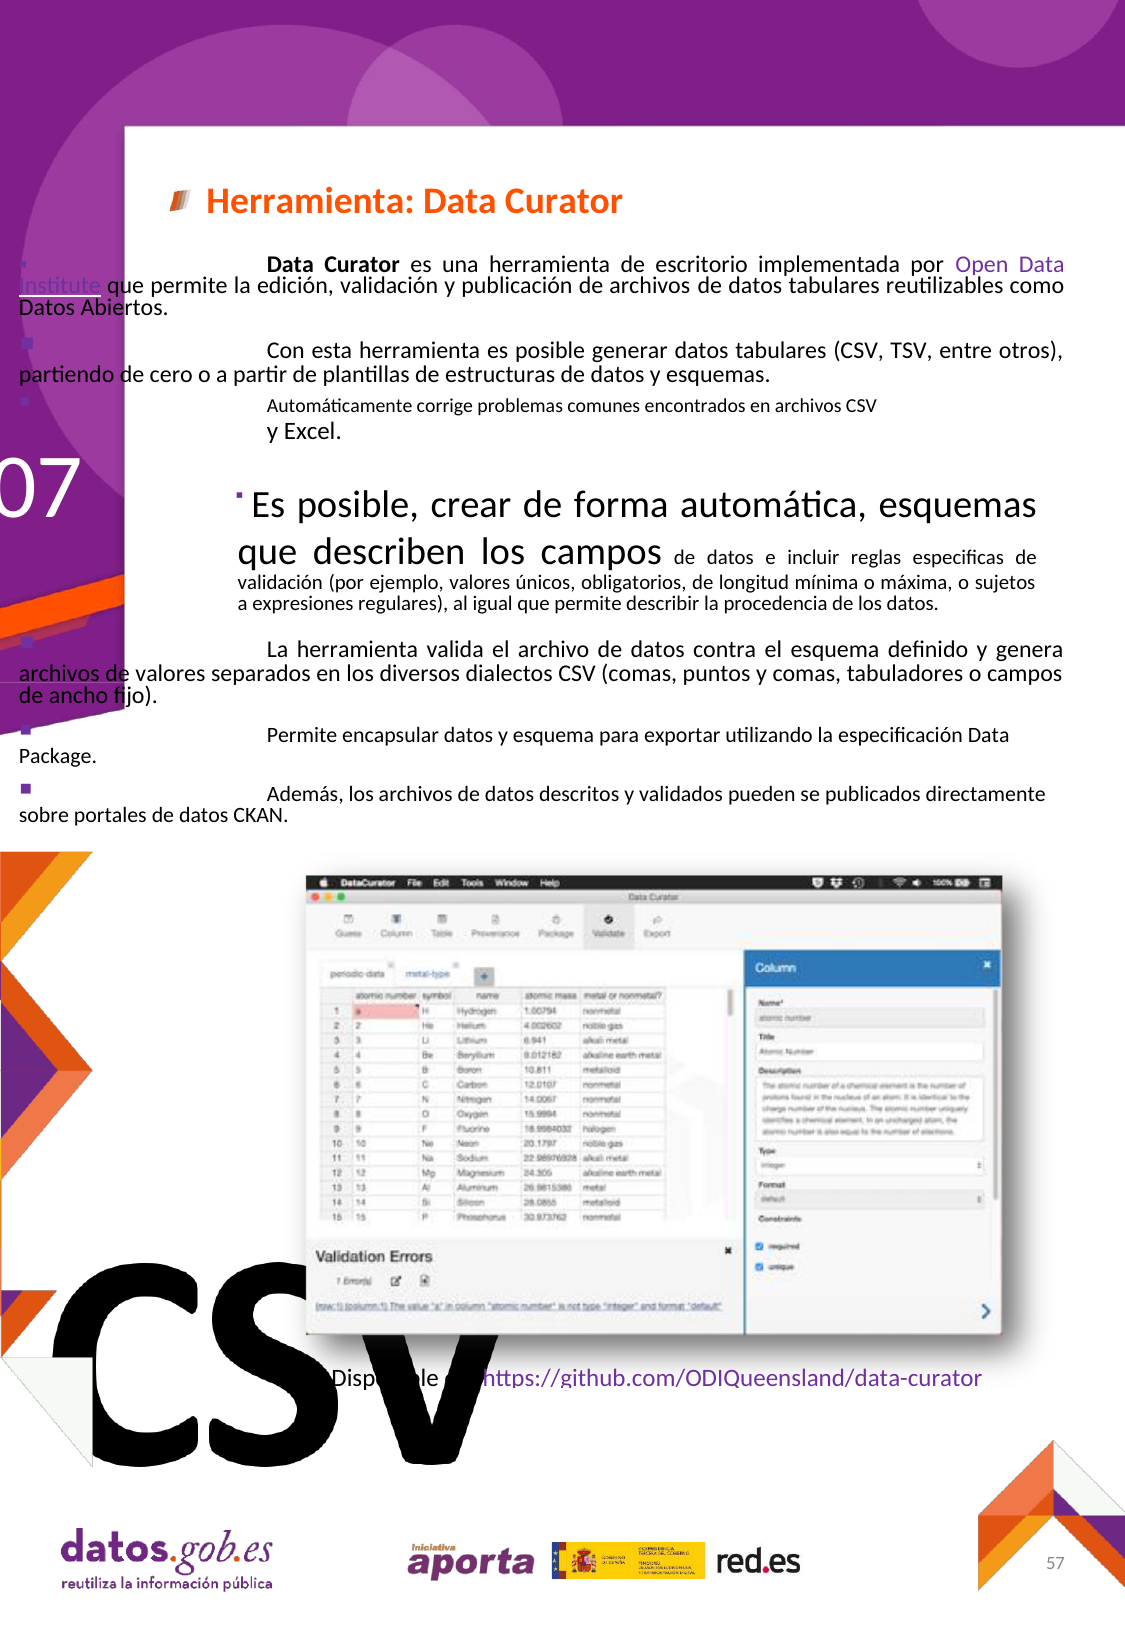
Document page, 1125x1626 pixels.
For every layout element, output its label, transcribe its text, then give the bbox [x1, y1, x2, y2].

picture [0, 0, 1125, 755]
list Permite encapsular datos y esquema para exportar utilizando la especificación Data Package. [19, 715, 1064, 769]
list La herramienta valida el archivo de datos contra el esquema definido y genera archivos de valores separados en los diversos dialectos CSV (comas, puntos y comas, tabuladores o campos de ancho fijo). [19, 625, 1064, 709]
list Con esta herramienta es posible generar datos tabulares (CSV, TSV, entre otros), partiendo de cero o a partir de plantillas de estructuras de datos y esquemas. [19, 326, 1064, 389]
list Data Curator es una herramienta de escritorio implementada por Open Data Institute que permite la edición, validación y publicación de archivos de datos tabulares reutilizables como Datos Abiertos. [19, 255, 1064, 321]
text Disponible en: https://github.com/ODIQueensland/data-curator [331, 1362, 1064, 1393]
text Herramienta: Data Curator [167, 177, 1064, 223]
text y Excel. [267, 419, 1064, 445]
list Automáticamente corrige problemas comunes encontrados en archivos CSV [19, 389, 1064, 419]
picture [0, 828, 1125, 1601]
text 57 [19, 1552, 1064, 1574]
text 07 ▪ Es posible, crear de forma automática, esquemas que describen los campos de datos e incluir reglas especificas de validación (por ejemplo, valores únicos, obligatorios, de longitud mínima o máxima, o sujetos a expresiones regulares), al igual que permite describir la procedencia de los datos. [0, 445, 1037, 615]
list Además, los archivos de datos descritos y validados pueden se publicados directamente sobre portales de datos CKAN. [19, 774, 1064, 828]
